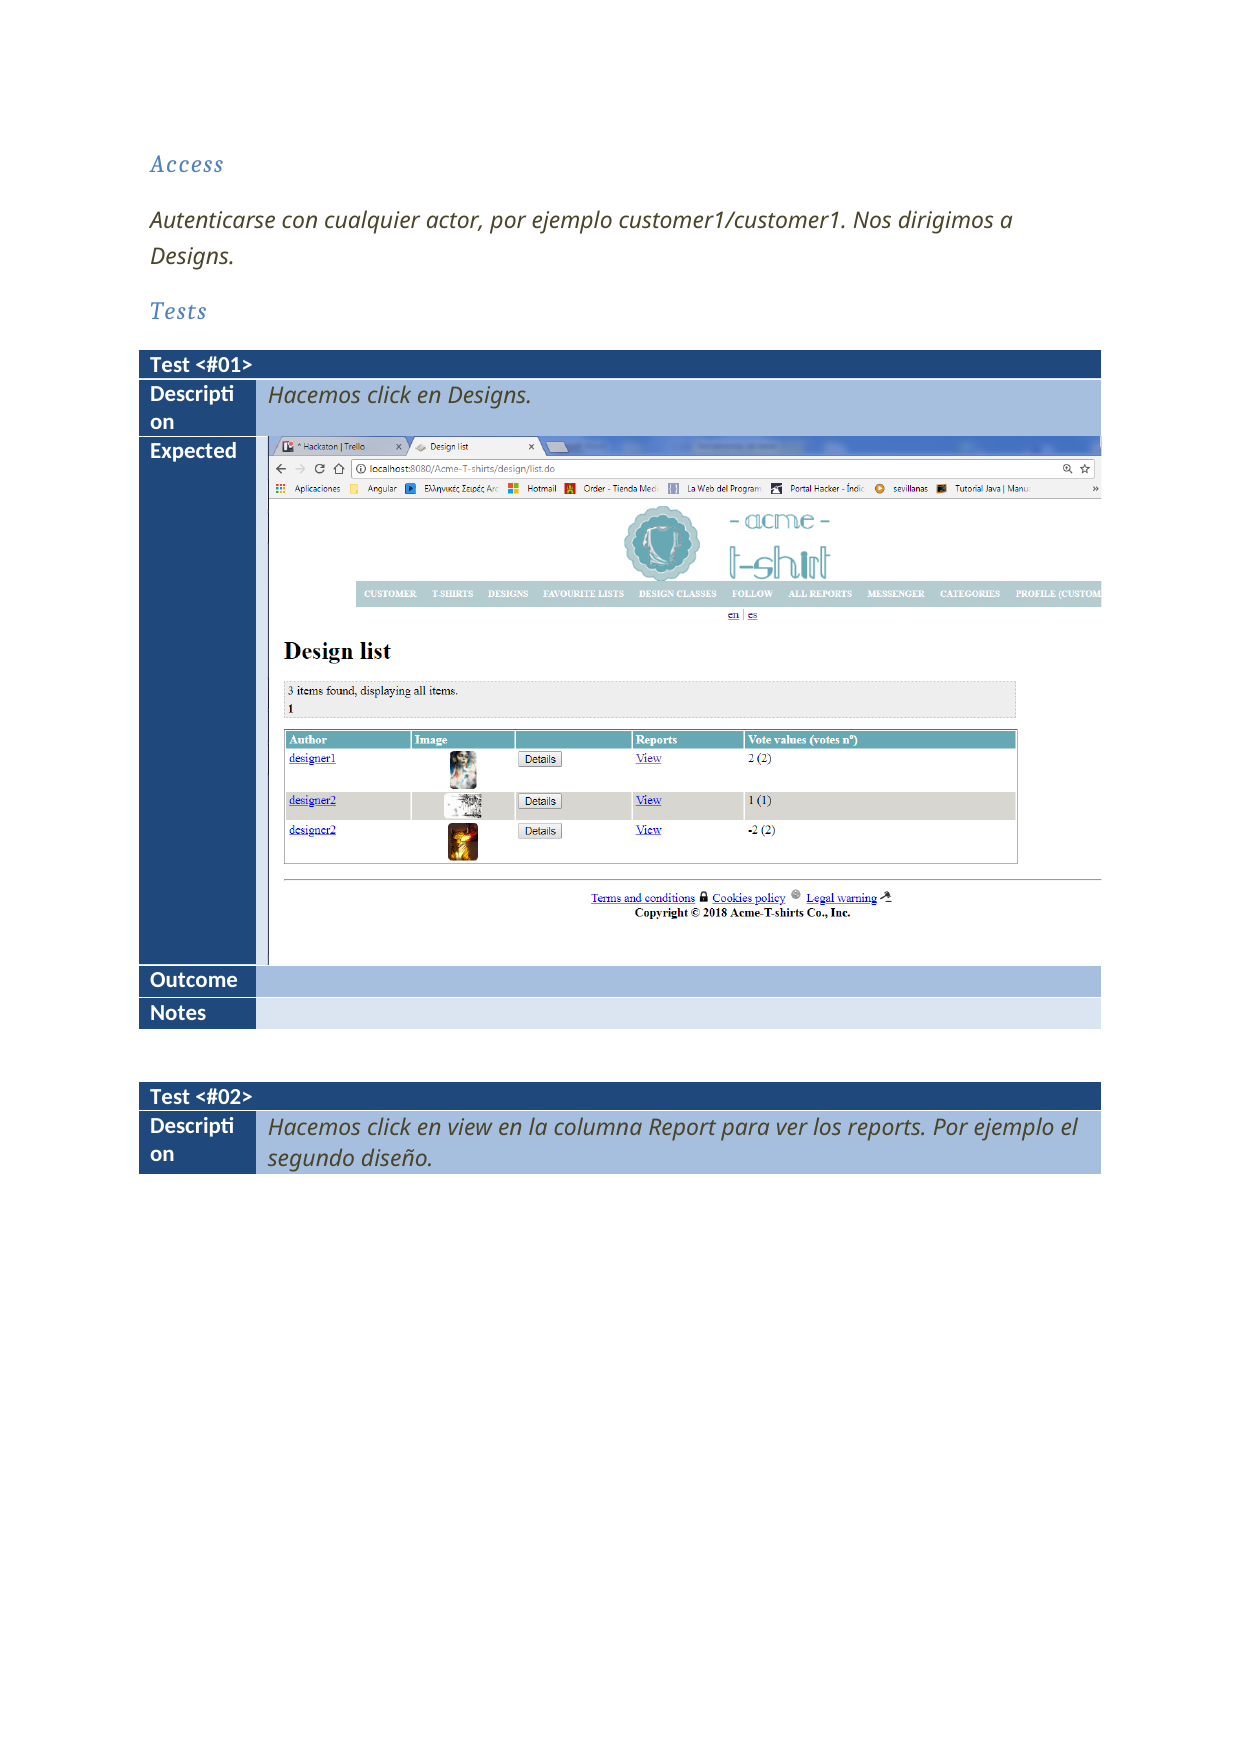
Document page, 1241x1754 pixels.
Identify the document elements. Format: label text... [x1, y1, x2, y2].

subtitle Access [150, 150, 1090, 179]
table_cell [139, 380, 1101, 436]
subtitle Tests [150, 297, 1090, 325]
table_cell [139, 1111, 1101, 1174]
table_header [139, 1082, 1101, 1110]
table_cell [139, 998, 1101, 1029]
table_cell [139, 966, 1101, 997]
picture [267, 436, 1102, 965]
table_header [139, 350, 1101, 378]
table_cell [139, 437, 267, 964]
text Autenticarse con cualquier actor, por ejemplo customer1/customer1. Nos dirigimos a Designs. [150, 204, 1090, 271]
